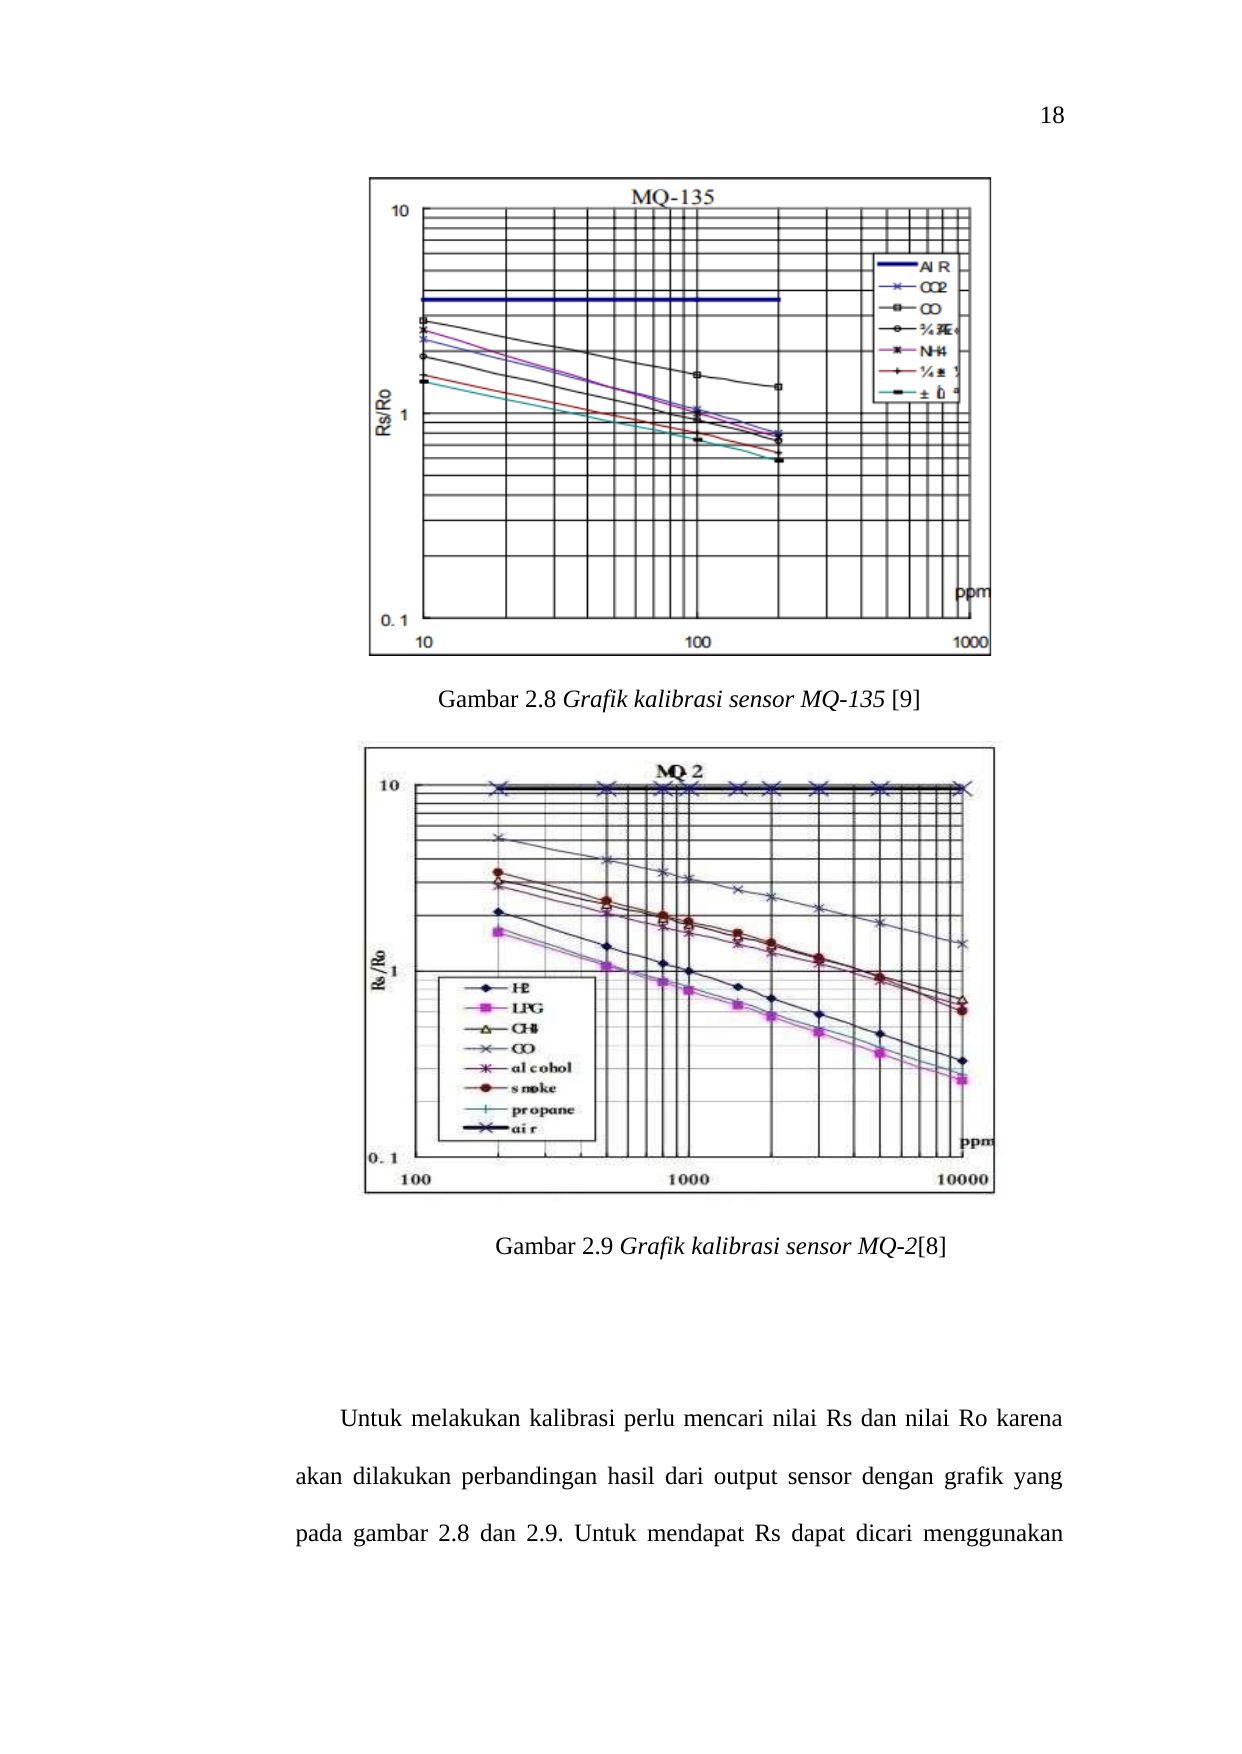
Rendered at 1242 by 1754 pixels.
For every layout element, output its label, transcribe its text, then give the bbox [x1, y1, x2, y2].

text Gambar 2.9 Grafik kalibrasi sensor MQ-2[8] [495, 1231, 1064, 1259]
picture [357, 741, 1003, 1202]
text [295, 1403, 1063, 1547]
picture [368, 177, 992, 656]
text Gambar 2.8 Grafik kalibrasi sensor MQ-135 [9] [295, 684, 1063, 713]
